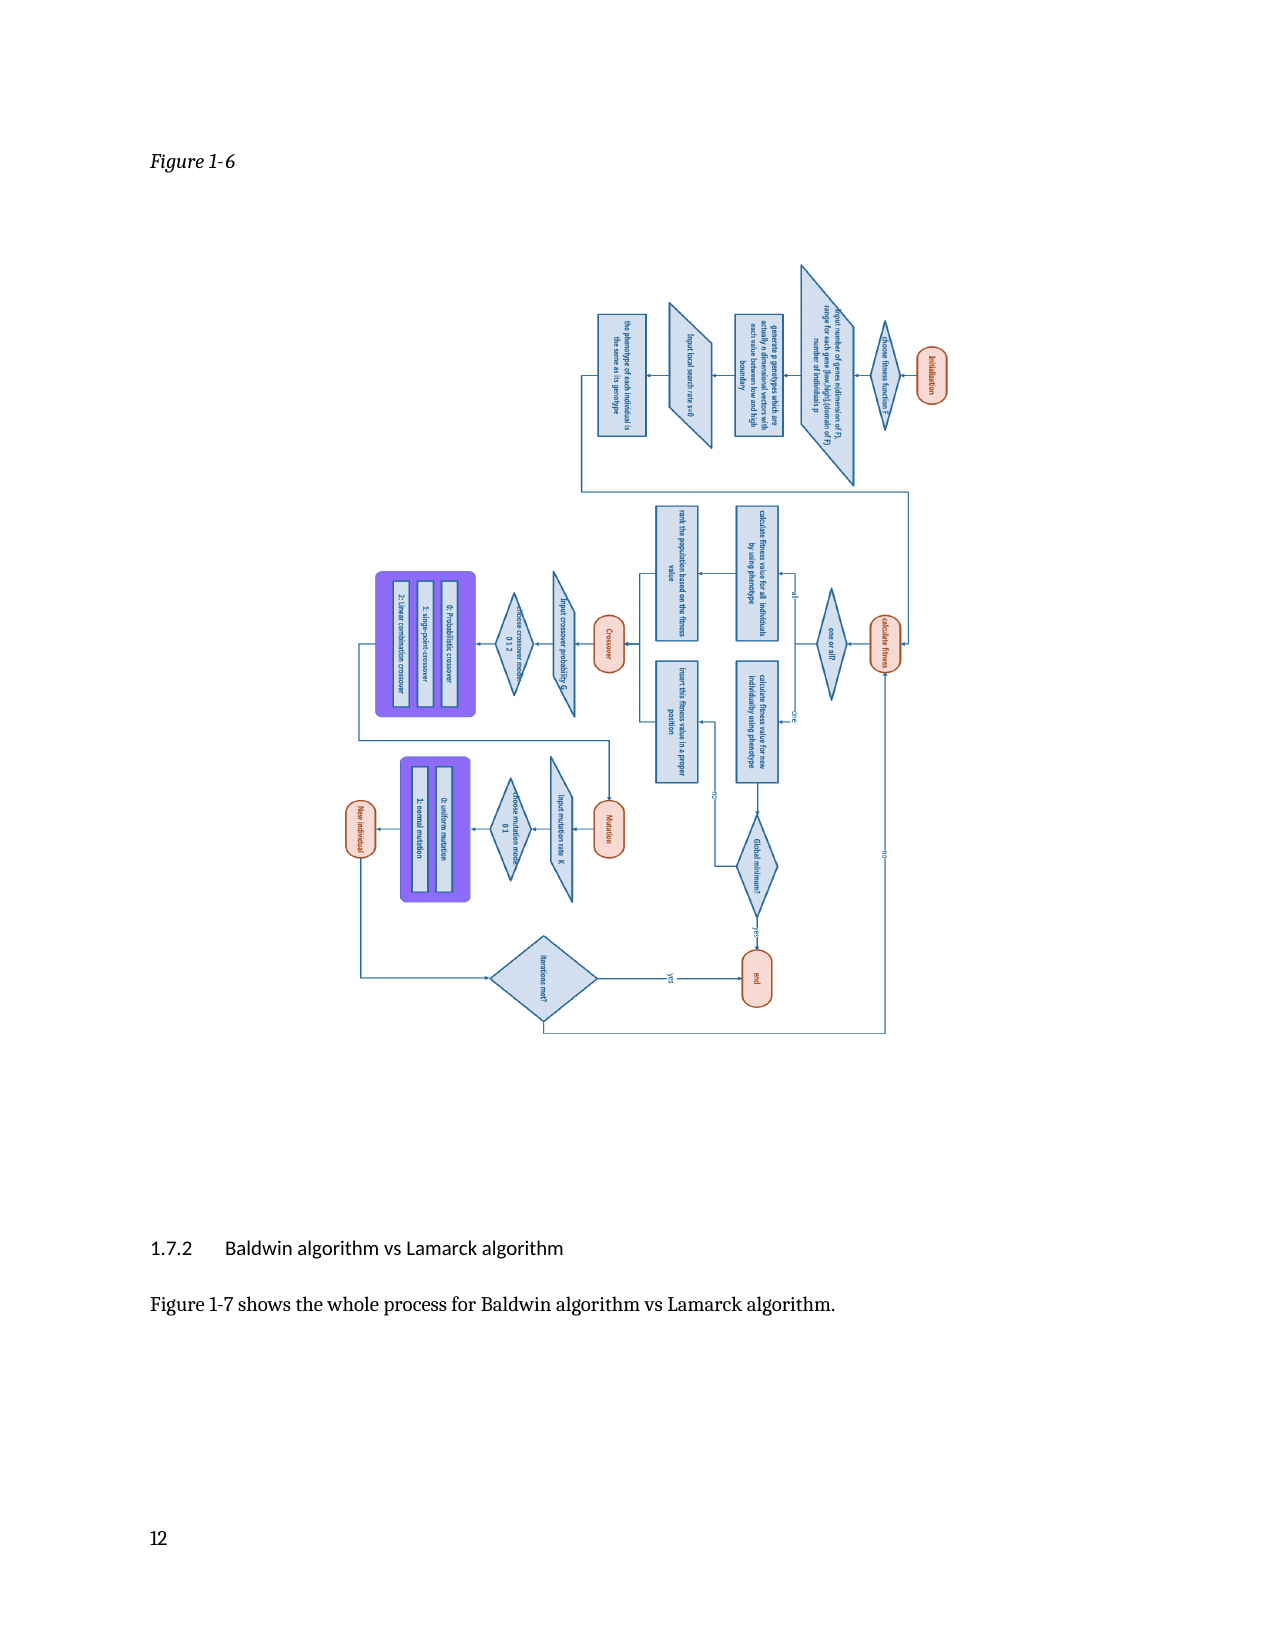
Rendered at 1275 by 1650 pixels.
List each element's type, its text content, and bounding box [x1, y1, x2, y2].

text Figure 1-6 [150, 150, 1125, 174]
picture [279, 204, 1012, 1145]
text Figure 1-7 shows the whole process for Baldwin algorithm vs Lamarck algorithm. [150, 1292, 1125, 1316]
subtitle Baldwin algorithm vs Lamarck algorithm [150, 1235, 1125, 1261]
